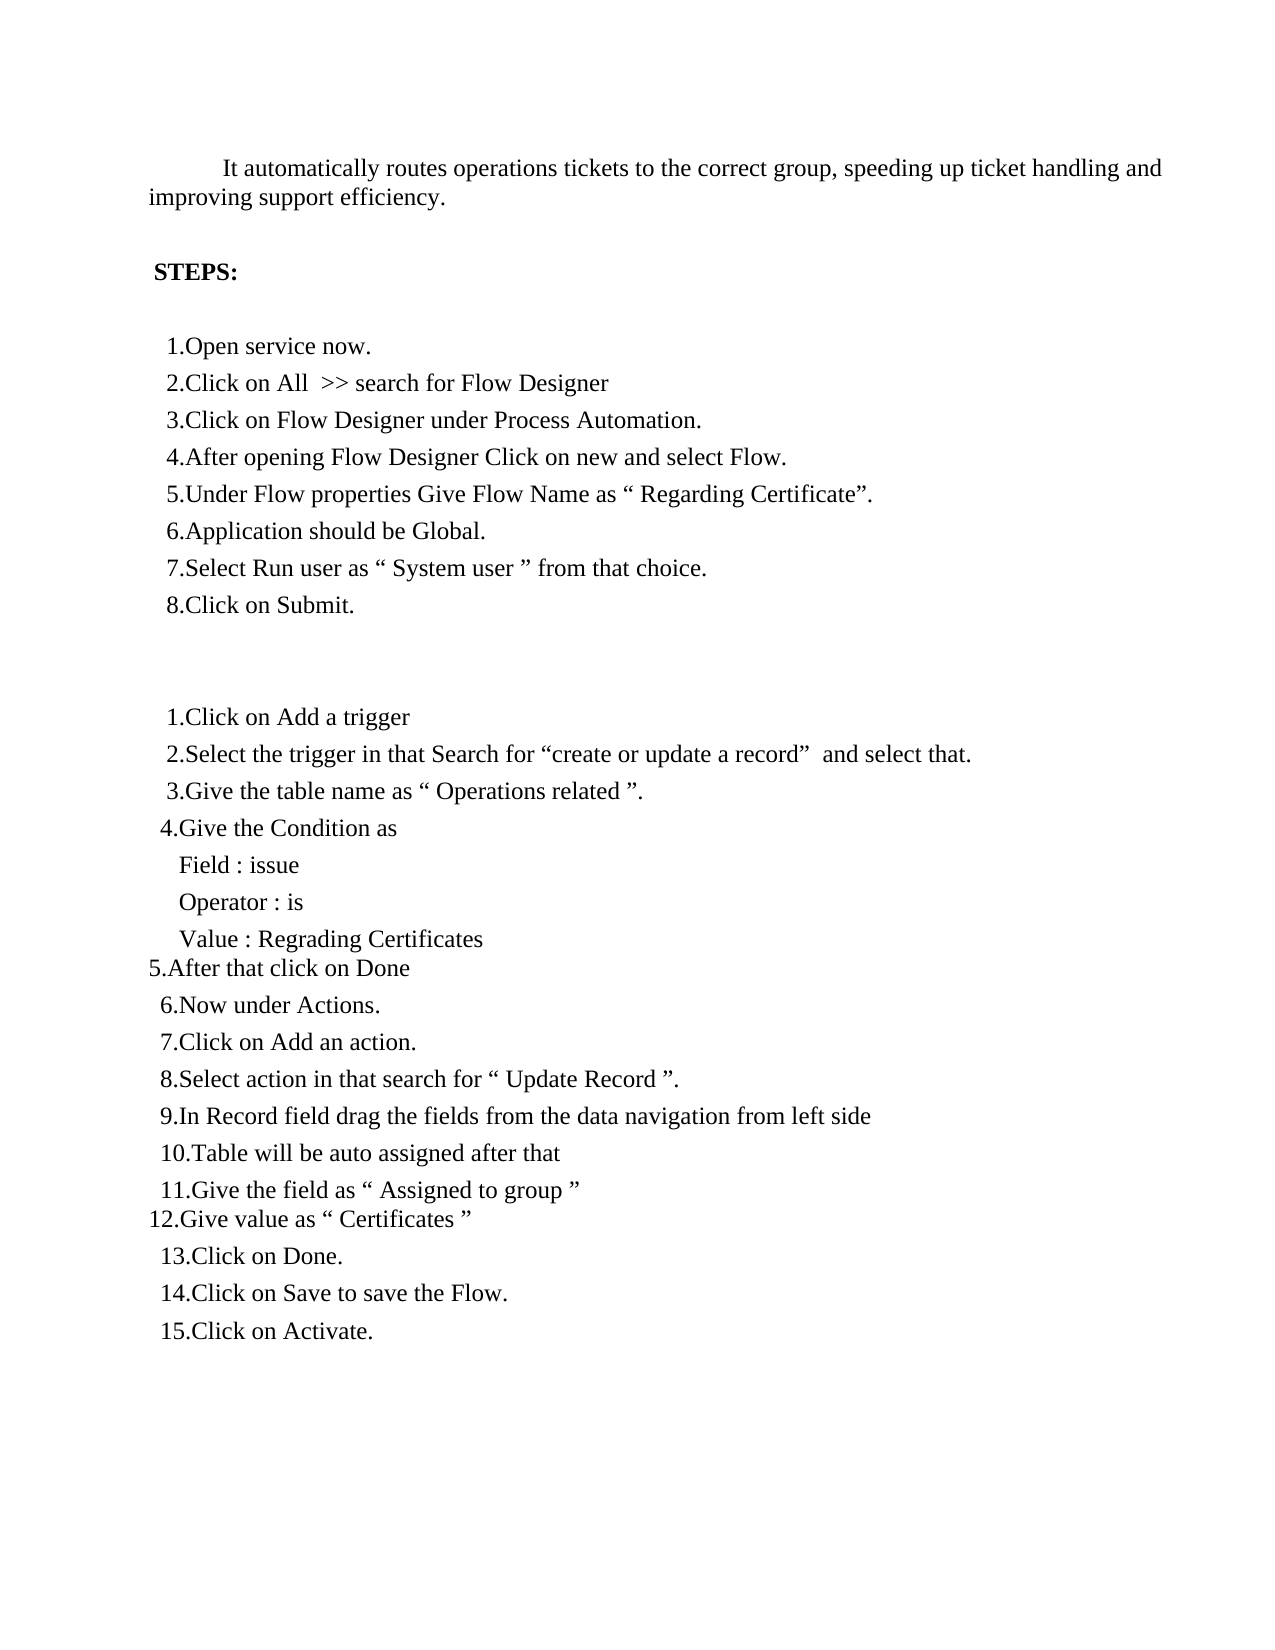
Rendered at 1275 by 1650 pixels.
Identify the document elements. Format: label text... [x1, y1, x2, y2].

text 14.Click on Save to save the Flow. [147, 1278, 1214, 1307]
text 13.Click on Done. [147, 1241, 1214, 1270]
text 9.In Record field drag the fields from the data navigation from left side [147, 1101, 1214, 1130]
text 3.Click on Flow Designer under Process Automation. [147, 405, 1214, 434]
text Operator : is [147, 887, 1214, 916]
text 5.Under Flow properties Give Flow Name as “ Regarding Certificate”. [147, 479, 1214, 508]
text It automatically routes operations tickets to the correct group, speeding up ticket handling and improving support efficiency. [147, 153, 1214, 211]
text 6.Application should be Global. [147, 516, 1214, 545]
text 7.Click on Add an action. [147, 1027, 1214, 1056]
text 8.Click on Submit. [147, 591, 1214, 619]
text 4.After opening Flow Designer Click on new and select Flow. [147, 442, 1214, 471]
text STEPS: [147, 257, 1214, 286]
text 1.Click on Add a trigger [147, 702, 1214, 731]
text Field : issue [147, 850, 1214, 879]
text 4.Give the Condition as [147, 813, 1214, 842]
text 2.Click on All >> search for Flow Designer [147, 368, 1214, 397]
text 7.Select Run user as “ System user ” from that choice. [147, 553, 1214, 582]
text 2.Select the trigger in that Search for “create or update a record” and select that. [147, 739, 1214, 768]
text 1.Open service now. [147, 331, 1214, 360]
text 10.Table will be auto assigned after that [147, 1138, 1214, 1167]
text 3.Give the table name as “ Operations related ”. [147, 776, 1214, 805]
text 6.Now under Actions. [147, 990, 1214, 1019]
text 15.Click on Activate. [147, 1316, 1214, 1345]
text 8.Select action in that search for “ Update Record ”. [147, 1064, 1214, 1093]
text Value : Regrading Certificates 5.After that click on Done [147, 924, 562, 982]
text 11.Give the field as “ Assigned to group ” 12.Give value as “ Certificates ” [147, 1176, 658, 1233]
